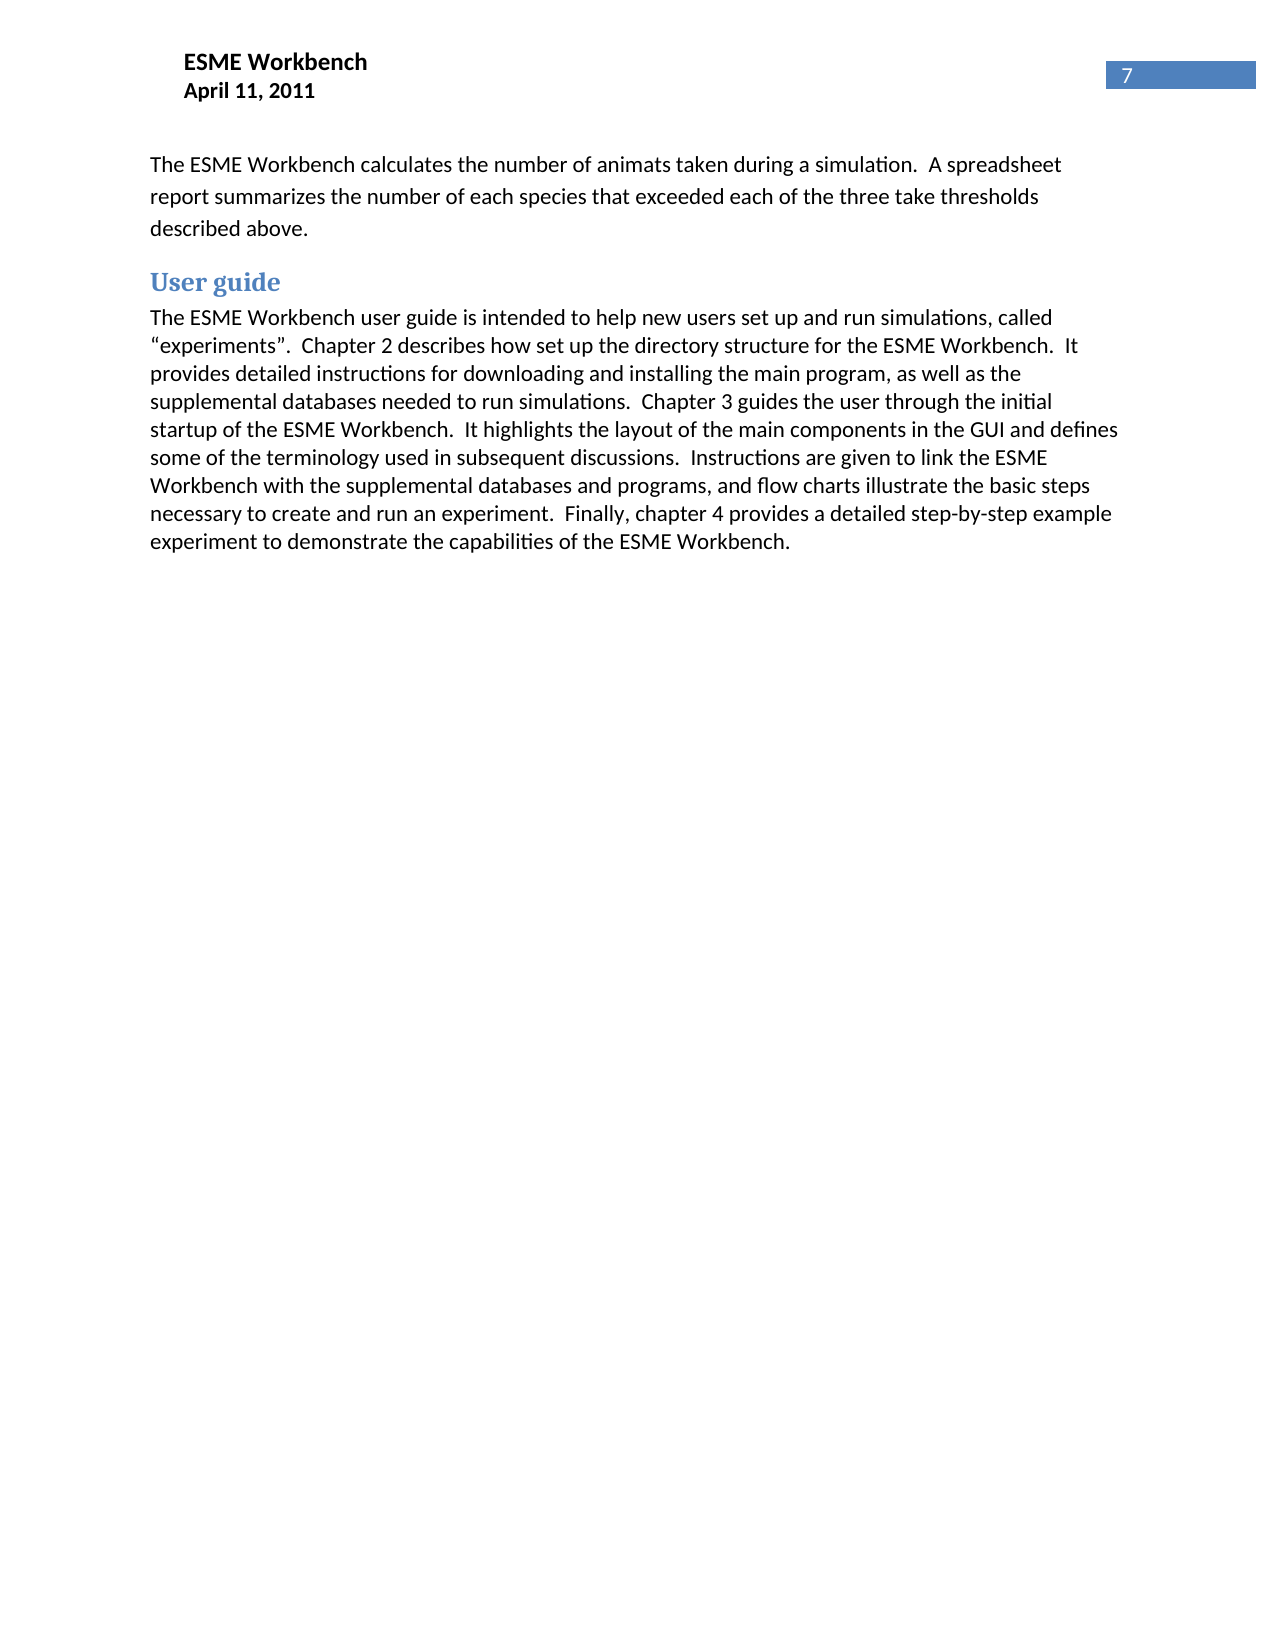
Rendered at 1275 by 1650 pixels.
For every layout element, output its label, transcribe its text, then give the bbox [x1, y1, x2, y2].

text The ESME Workbench user guide is intended to help new users set up and run simulations, called “experiments”. Chapter 2 describes how set up the directory structure for the ESME Workbench. It provides detailed instructions for downloading and installing the main program, as well as the supplemental databases needed to run simulations. Chapter 3 guides the user through the initial startup of the ESME Workbench. It highlights the layout of the main components in the GUI and defines some of the terminology used in subsequent discussions. Instructions are given to link the ESME Workbench with the supplemental databases and programs, and flow charts illustrate the basic steps necessary to create and run an experiment. Finally, chapter 4 provides a detailed step-by-step example experiment to demonstrate the capabilities of the ESME Workbench. [150, 303, 1125, 555]
text The ESME Workbench calculates the number of animats taken during a simulation. A spreadsheet report summarizes the number of each species that exceeded each of the three take thresholds described above. [150, 150, 1125, 242]
subtitle User guide [150, 267, 1125, 298]
